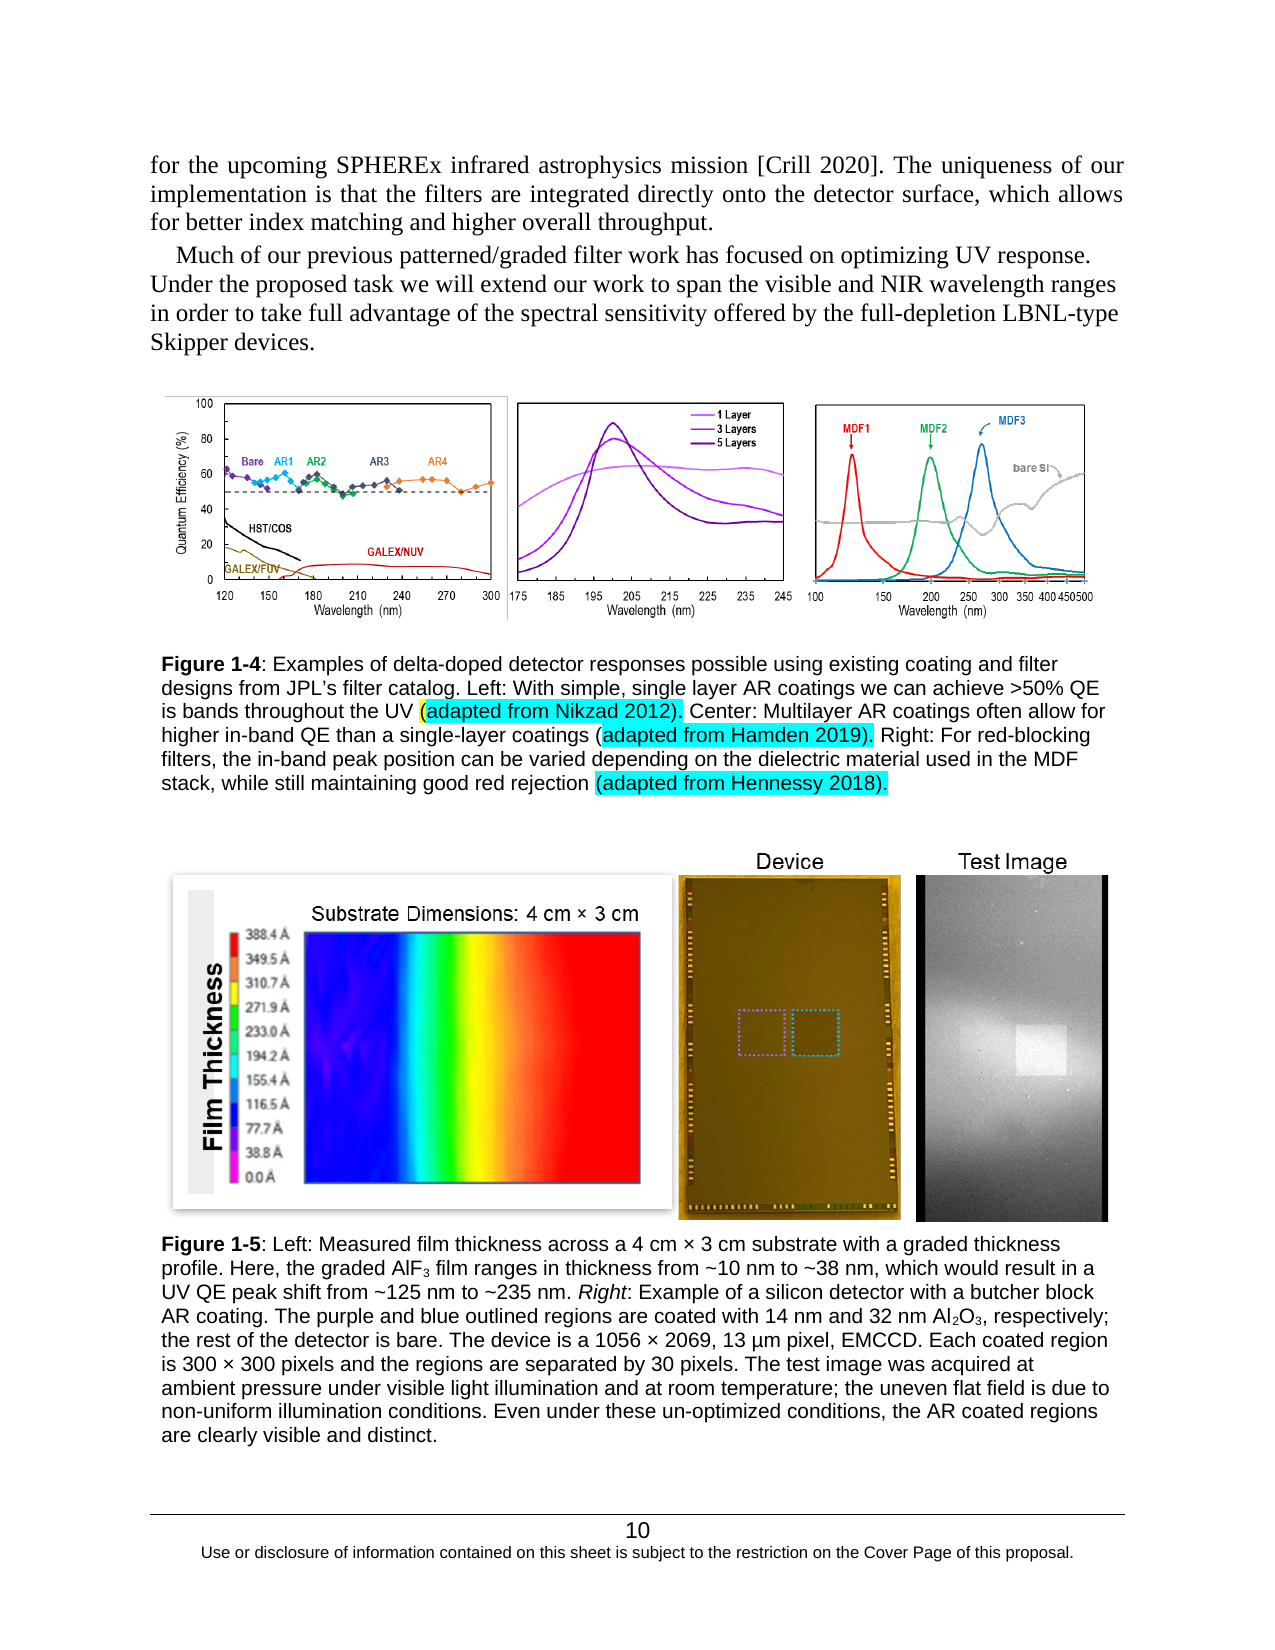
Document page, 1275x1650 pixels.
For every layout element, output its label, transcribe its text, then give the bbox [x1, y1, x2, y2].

table_cell Figure 1-4: Examples of delta-doped detector responses possible using existing coating and filter designs from JPL’s filter catalog. Left: With simple, single layer AR coatings we can achieve >50% QE is bands throughout the UV (adapted from Nikzad 2012). Center: Multilayer AR coatings often allow for higher in-band QE than a single-layer coatings (adapted from Hamden 2019). Right: For red-blocking filters, the in-band peak position can be varied depending on the dielectric material used in the MDF stack, while still maintaining good red rejection (adapted from Hennessy 2018). [150, 645, 1124, 808]
text Much of our previous patterned/graded filter work has focused on optimizing UV response. Under the proposed task we will extend our work to span the visible and NIR wavelength ranges in order to take full advantage of the spectral sensitivity offered by the full-depletion LBNL-type Skipper devices. [150, 240, 1125, 355]
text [150, 150, 1125, 236]
picture [164, 392, 1110, 641]
picture [678, 840, 1109, 1222]
picture [188, 890, 657, 1194]
table_cell Figure 1-5: Left: Measured film thickness across a 4 cm × 3 cm substrate with a graded thickness profile. Here, the graded AlF3 film ranges in thickness from ~10 nm to ~38 nm, which would result in a UV QE peak shift from ~125 nm to ~235 nm. Right: Example of a silicon detector with a butcher block AR coating. The purple and blue outlined regions are coated with 14 nm and 32 nm Al2O3, respectively; the rest of the detector is bare. The device is a 1056 × 2069, 13 µm pixel, EMCCD. Each coated region is 300 × 300 pixels and the regions are separated by 30 pixels. The test image was acquired at ambient pressure under visible light illumination and at room temperature; the uneven flat field is due to non-uniform illumination conditions. Even under these un-optimized conditions, the AR coated regions are clearly visible and distinct. [150, 1225, 1124, 1460]
table_header [150, 393, 1124, 645]
table_header [150, 841, 1124, 1225]
